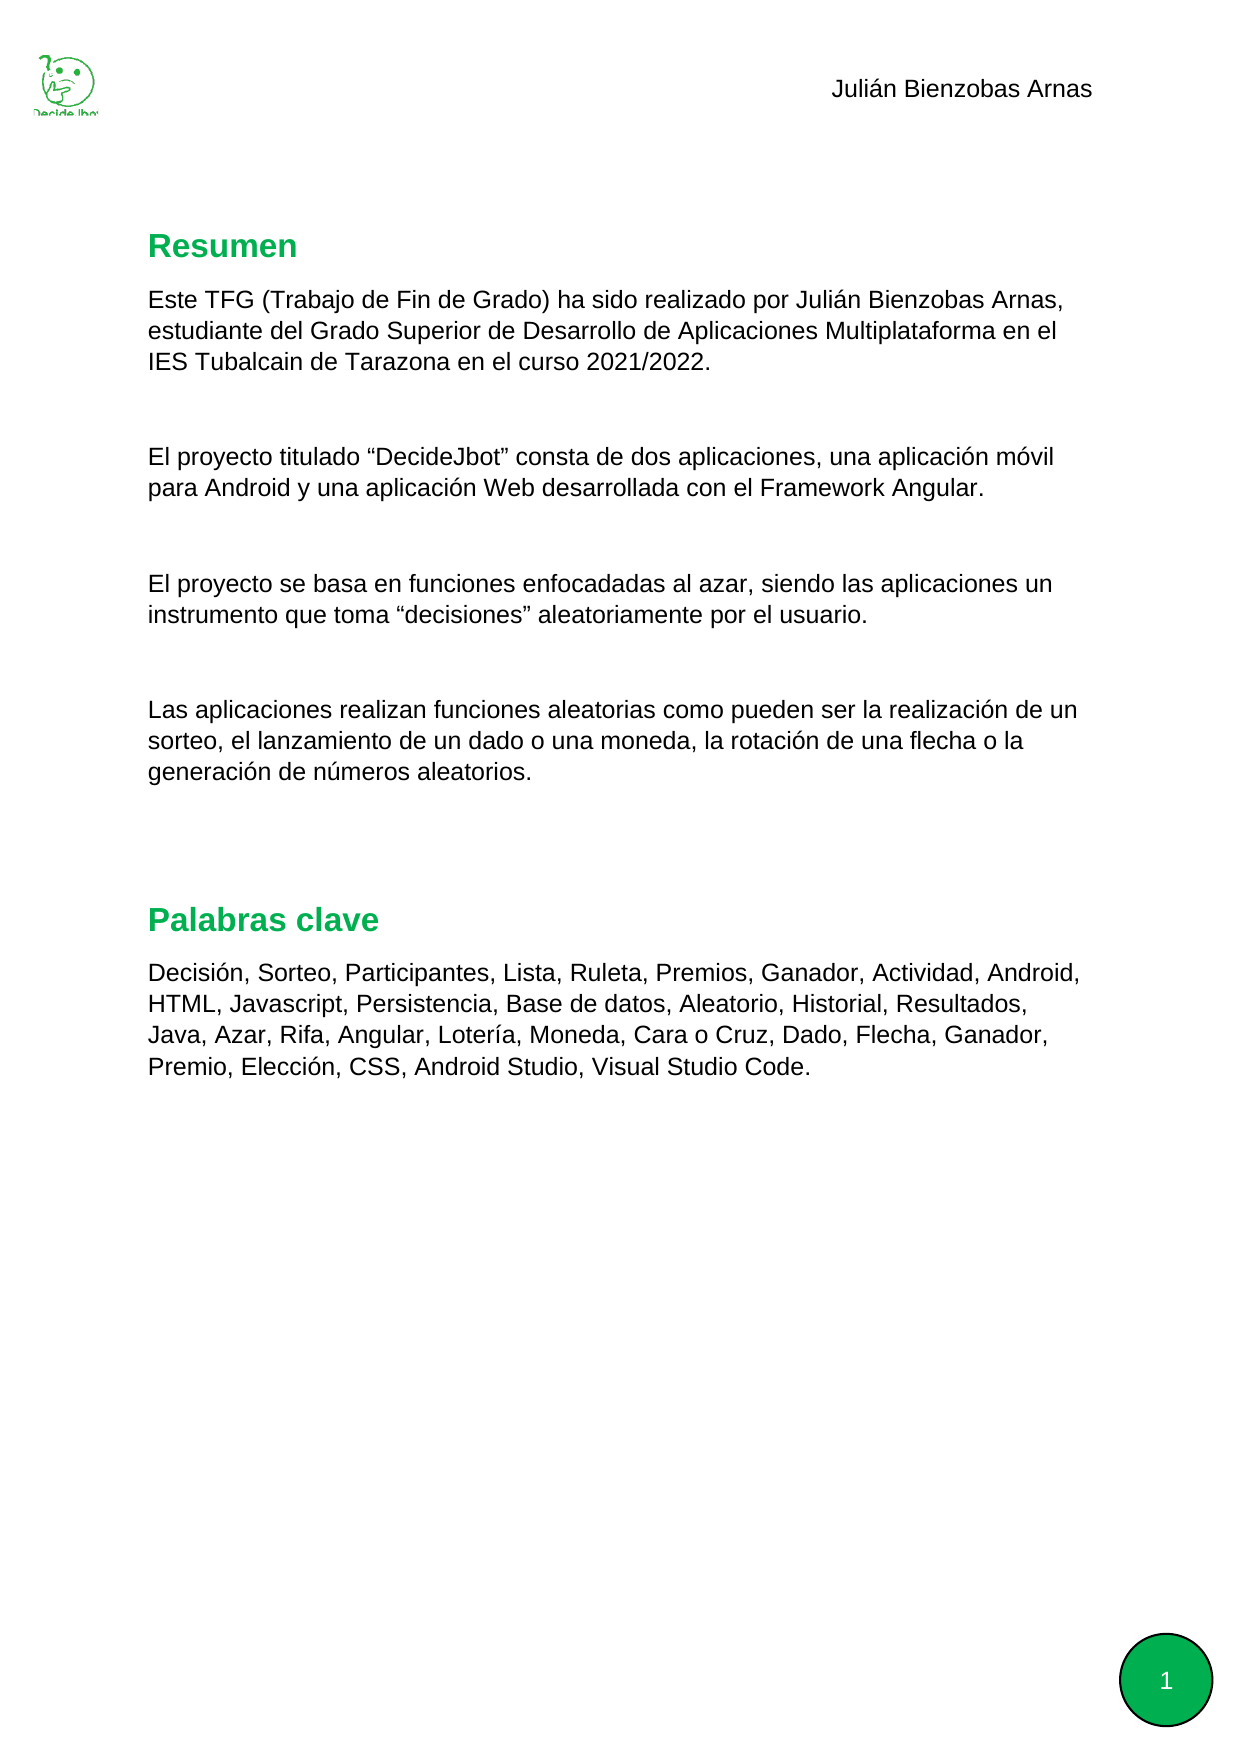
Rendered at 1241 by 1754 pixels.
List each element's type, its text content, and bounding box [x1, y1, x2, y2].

text Este TFG (Trabajo de Fin de Grado) ha sido realizado por Julián Bienzobas Arnas, estudiante del Grado Superior de Desarrollo de Aplicaciones Multiplataforma en el IES Tubalcain de Tarazona en el curso 2021/2022. [148, 284, 1092, 375]
text El proyecto titulado “DecideJbot” consta de dos aplicaciones, una aplicación móvil para Android y una aplicación Web desarrollada con el Framework Angular. [148, 442, 1092, 502]
text Resumen [148, 226, 1092, 265]
text Decisión, Sorteo, Participantes, Lista, Ruleta, Premios, Ganador, Actividad, Android, HTML, Javascript, Persistencia, Base de datos, Aleatorio, Historial, Resultados, Java, Azar, Rifa, Angular, Lotería, Moneda, Cara o Cruz, Dado, Flecha, Ganador, Premio, Elección, CSS, Android Studio, Visual Studio Code. [148, 958, 1092, 1080]
text Palabras clave [148, 900, 1092, 939]
text Las aplicaciones realizan funciones aleatorias como pueden ser la realización de un sorteo, el lanzamiento de un dado o una moneda, la rotación de una flecha o la generación de números aleatorios. [148, 695, 1092, 786]
picture [32, 55, 99, 114]
text El proyecto se basa en funciones enfocadadas al azar, siendo las aplicaciones un instrumento que toma “decisiones” aleatoriamente por el usuario. [148, 568, 1092, 628]
